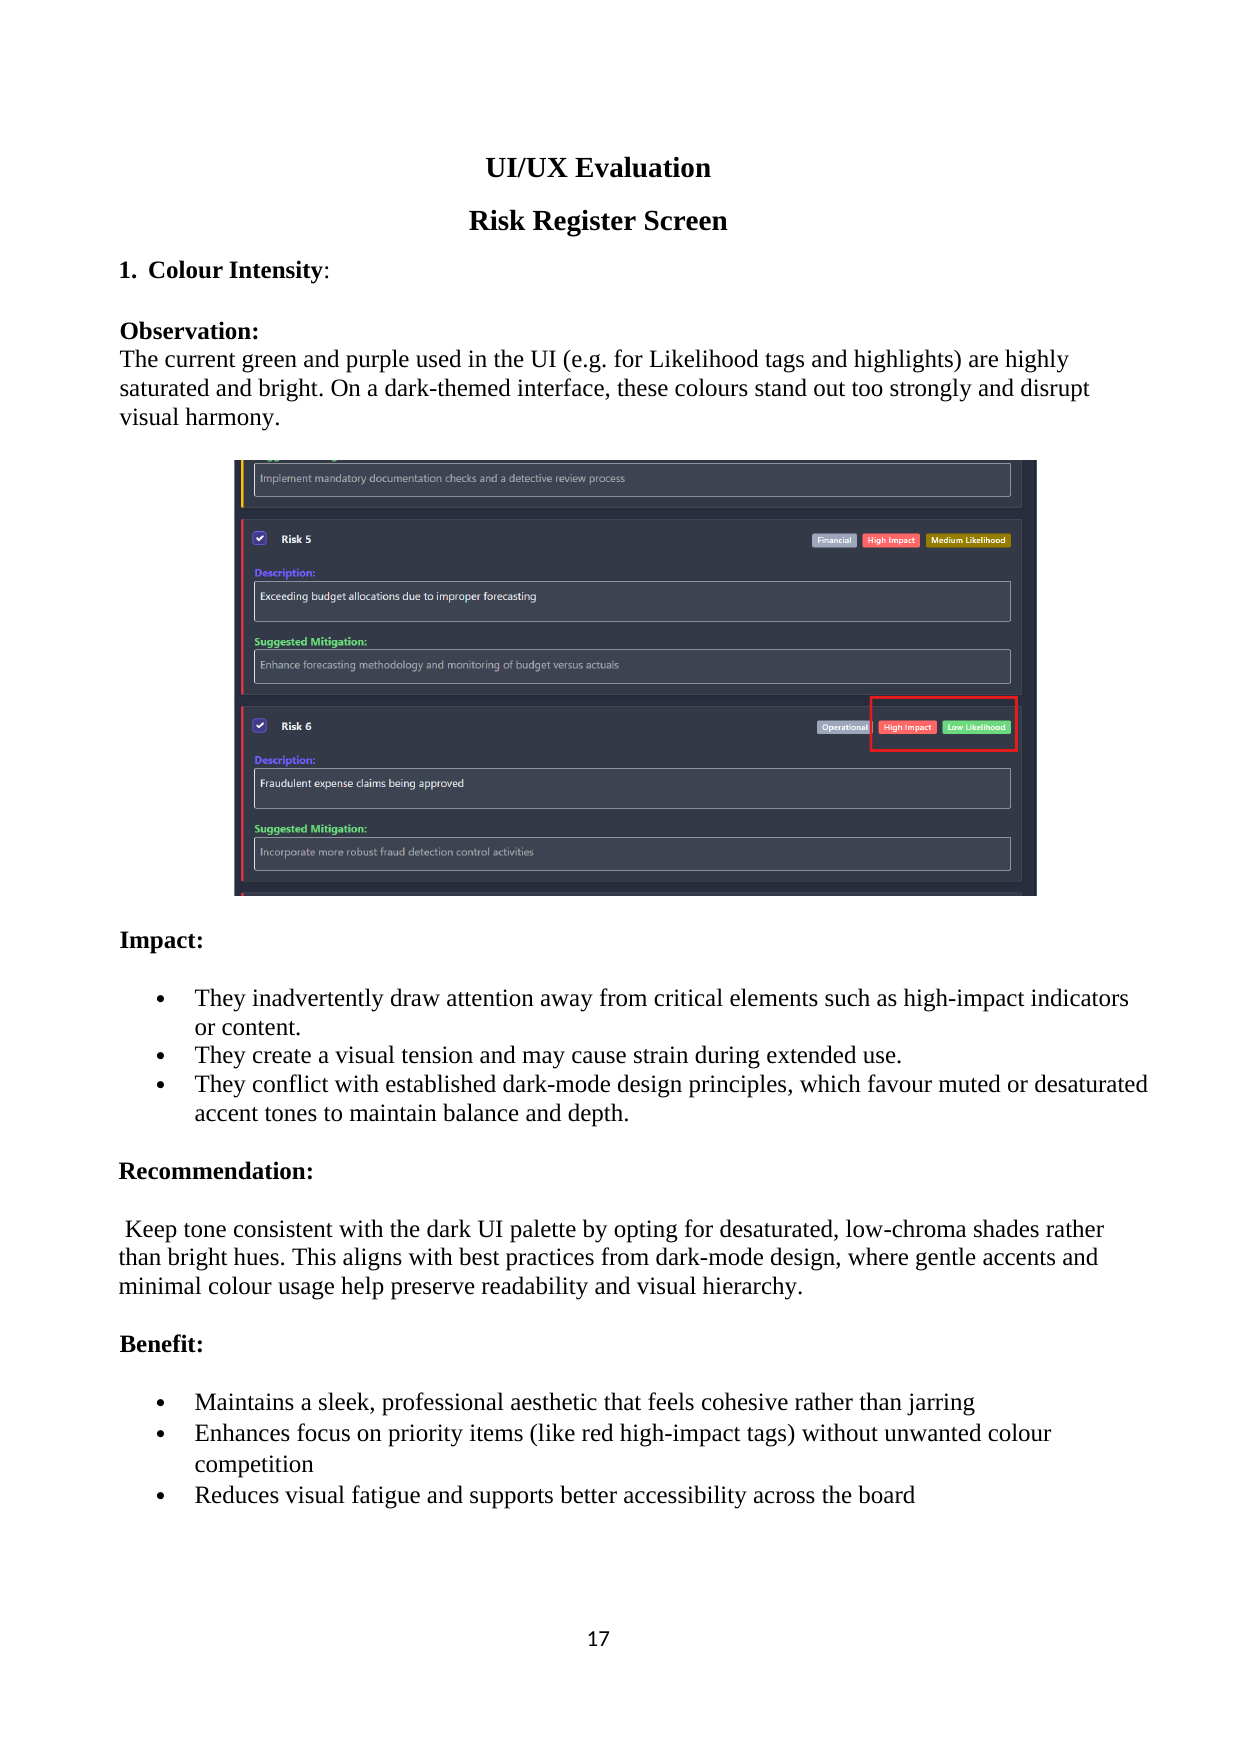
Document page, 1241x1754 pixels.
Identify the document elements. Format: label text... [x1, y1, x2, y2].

list They create a visual tension and may cause strain during extended use. [157, 1040, 1152, 1069]
list Maintains a sleek, professional aesthetic that feels cohesive rather than jarring [157, 1387, 1152, 1416]
list Reduces visual fatigue and supports better accessibility across the board [157, 1480, 1152, 1509]
text Keep tone consistent with the dark UI palette by opting for desaturated, low-chroma shades rather than bright hues. This aligns with best practices from dark-mode design, where gentle accents and minimal colour usage help preserve readability and visual hierarchy. [118, 1214, 1152, 1300]
text UI/UX Evaluation [44, 150, 1152, 183]
text Observation: The current green and purple used in the UI (e.g. for Likelihood tags and highlights) are highly saturated and bright. On a dark-themed interface, these colours stand out too strongly and disrupt visual harmony. [119, 316, 1152, 431]
list They inadvertently draw attention away from critical elements such as high-impact indicators or content. [157, 983, 1152, 1040]
list They conflict with established dark-mode design principles, which favour muted or desaturated accent tones to maintain balance and depth. [157, 1069, 1152, 1127]
text Recommendation: [118, 1156, 1152, 1184]
text Risk Register Screen [44, 203, 1152, 236]
list Enhances focus on priority items (like red high-impact tags) without unwanted colour competition [157, 1418, 1152, 1478]
text Impact: [44, 925, 1152, 954]
picture [234, 460, 1037, 896]
list Colour Intensity: [118, 256, 1152, 284]
text Benefit: [44, 1329, 1152, 1358]
